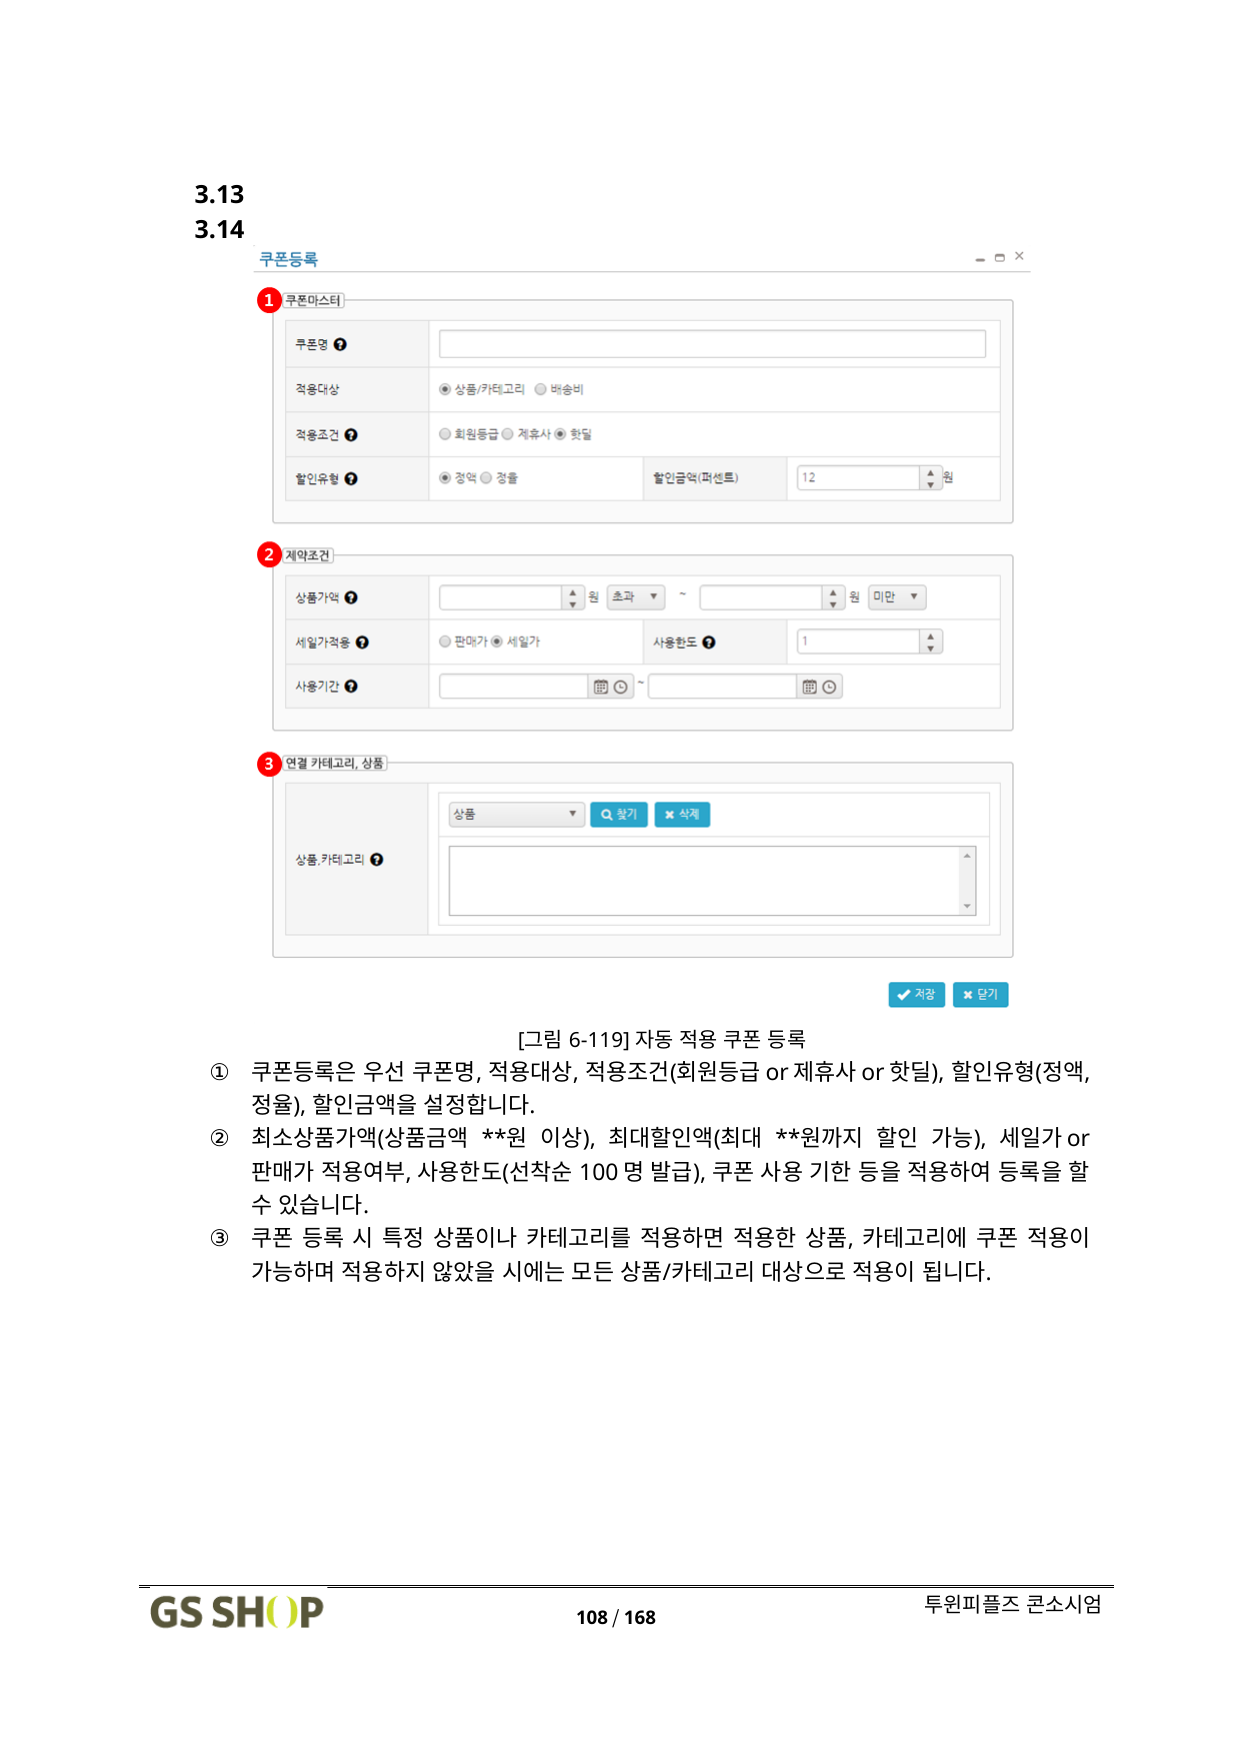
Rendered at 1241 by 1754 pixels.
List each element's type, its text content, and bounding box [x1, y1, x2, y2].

picture [253, 245, 1031, 1024]
subtitle 쿠폰 등록 시 특정 상품이나 카테고리를 적용하면 적용한 상품, 카테고리에 쿠폰 적용이 가능하며 적용하지 않았을 시에는 모든 상품/카테고리 대상으로 적용이 됩니다. [209, 1220, 1090, 1287]
subtitle 쿠폰등록은 우선 쿠폰명, 적용대상, 적용조건(회원등급or제휴사or핫딜), 할인유형(정액, 정율), 할인금액을 설정합니다. [209, 1053, 1090, 1120]
subtitle 최소상품가액(상품금액 **원 이상), 최대할인액(최대 **원까지 할인 가능), 세일가or판매가 적용여부, 사용한도(선착순 100명 발급), 쿠폰 사용 기한 등을 적용하여 등록을 할 수 있습니다. [209, 1120, 1090, 1220]
picture [150, 1587, 328, 1631]
